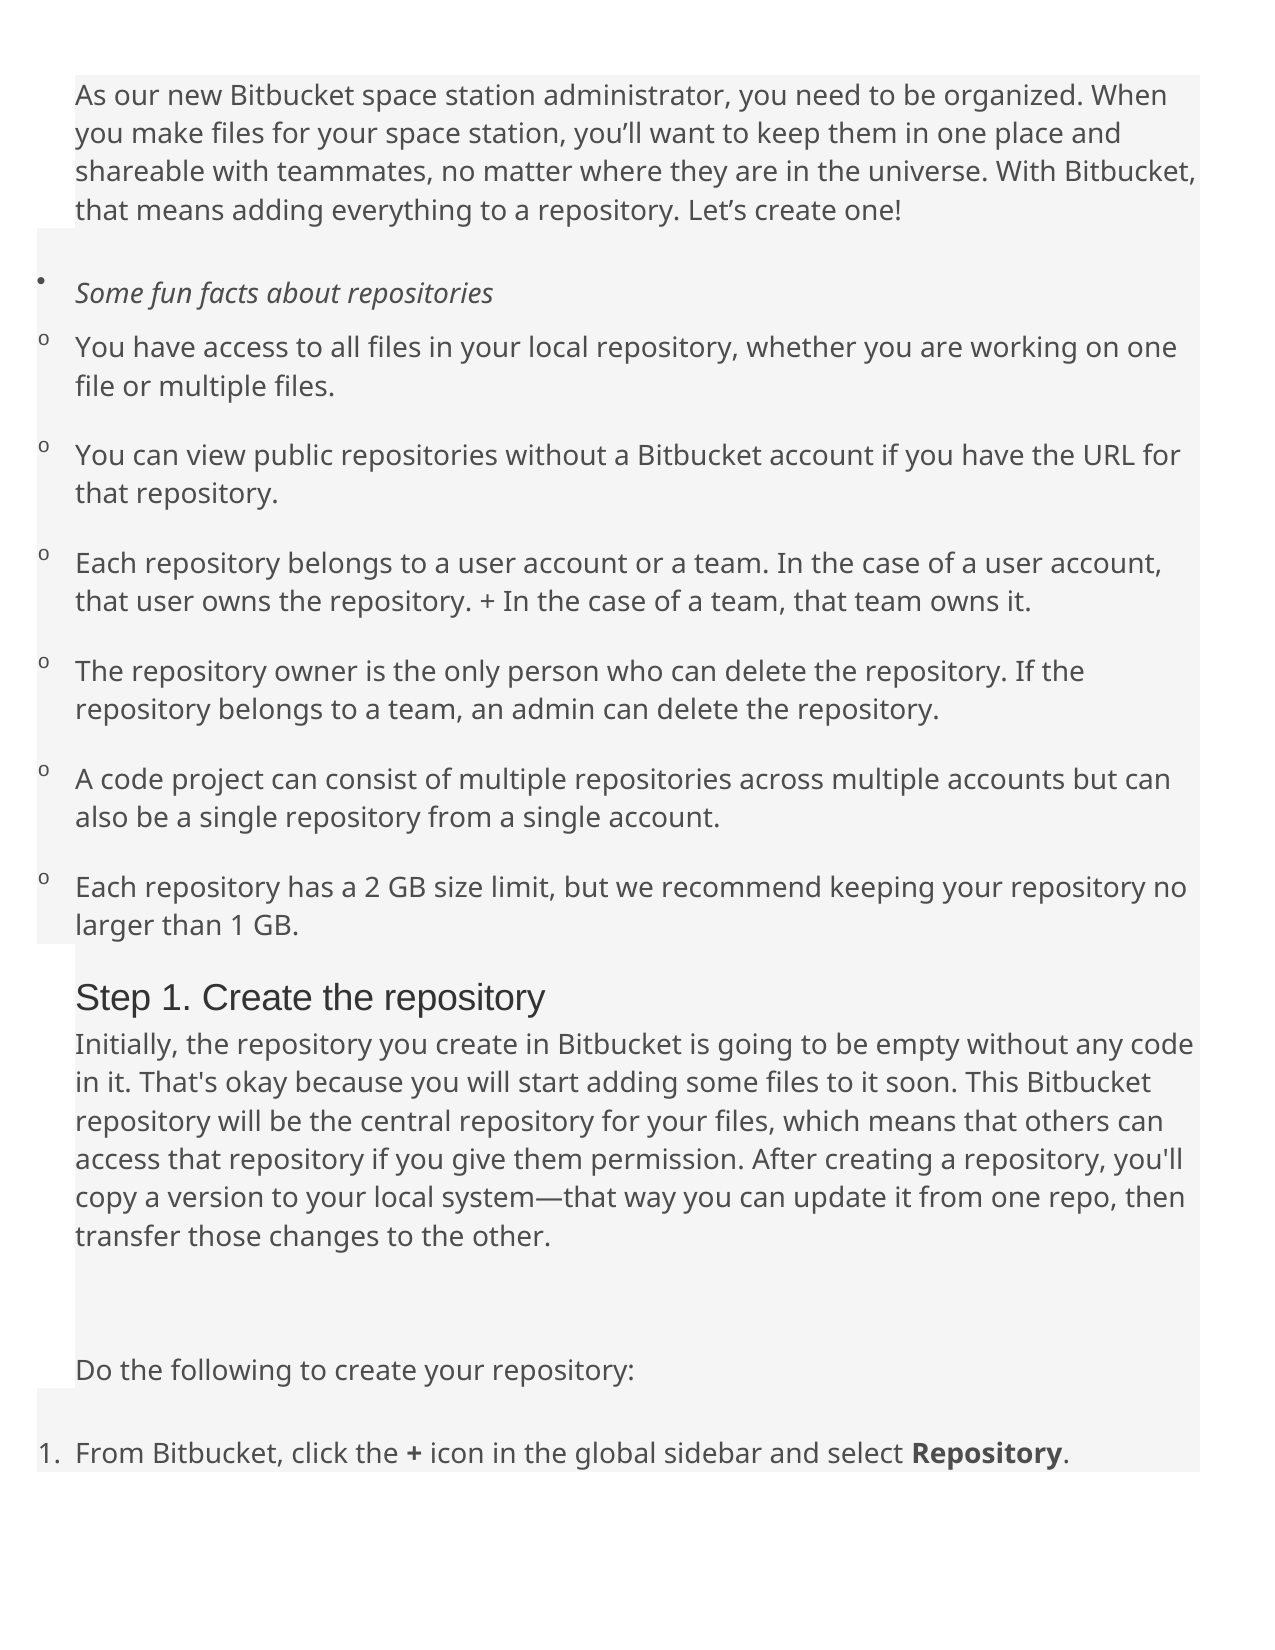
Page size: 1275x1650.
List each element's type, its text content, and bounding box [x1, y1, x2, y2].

list Each repository belongs to a user account or a team. In the case of a user account, that user owns the repository. + In the case of a team, that team owns it. [37, 543, 1200, 620]
list A code project can consist of multiple repositories across multiple accounts but can also be a single repository from a single account. [37, 759, 1200, 836]
text Initially, the repository you create in Bitbucket is going to be empty without any code in it. That's okay because you will start adding some files to it soon. This Bitbucket repository will be the central repository for your files, which means that others can access that repository if you give them permission. After creating a repository, you'll copy a version to your local system—that way you can update it from one repo, then transfer those changes to the other. [75, 1024, 1200, 1254]
list Some fun facts about repositories [37, 274, 1200, 312]
text As our new Bitbucket space station administrator, you need to be organized. When you make files for your space station, you’ll want to keep them in one place and shareable with teammates, no matter where they are in the universe. With Bitbucket, that means adding everything to a repository. Let’s create one! [75, 75, 1200, 228]
list Each repository has a 2 GB size limit, but we recommend keeping your repository no larger than 1 GB. [37, 867, 1200, 944]
list You have access to all files in your local repository, whether you are working on one file or multiple files. [37, 328, 1200, 404]
list From Bitbucket, click the + icon in the global sidebar and select Repository. [37, 1434, 1200, 1472]
text Step 1. Create the repository [75, 975, 1200, 1018]
text Do the following to create your repository: [75, 1350, 1200, 1388]
list The repository owner is the only person who can delete the repository. If the repository belongs to a team, an admin can delete the repository. [37, 651, 1200, 728]
list You can view public repositories without a Bitbucket account if you have the URL for that repository. [37, 436, 1200, 512]
